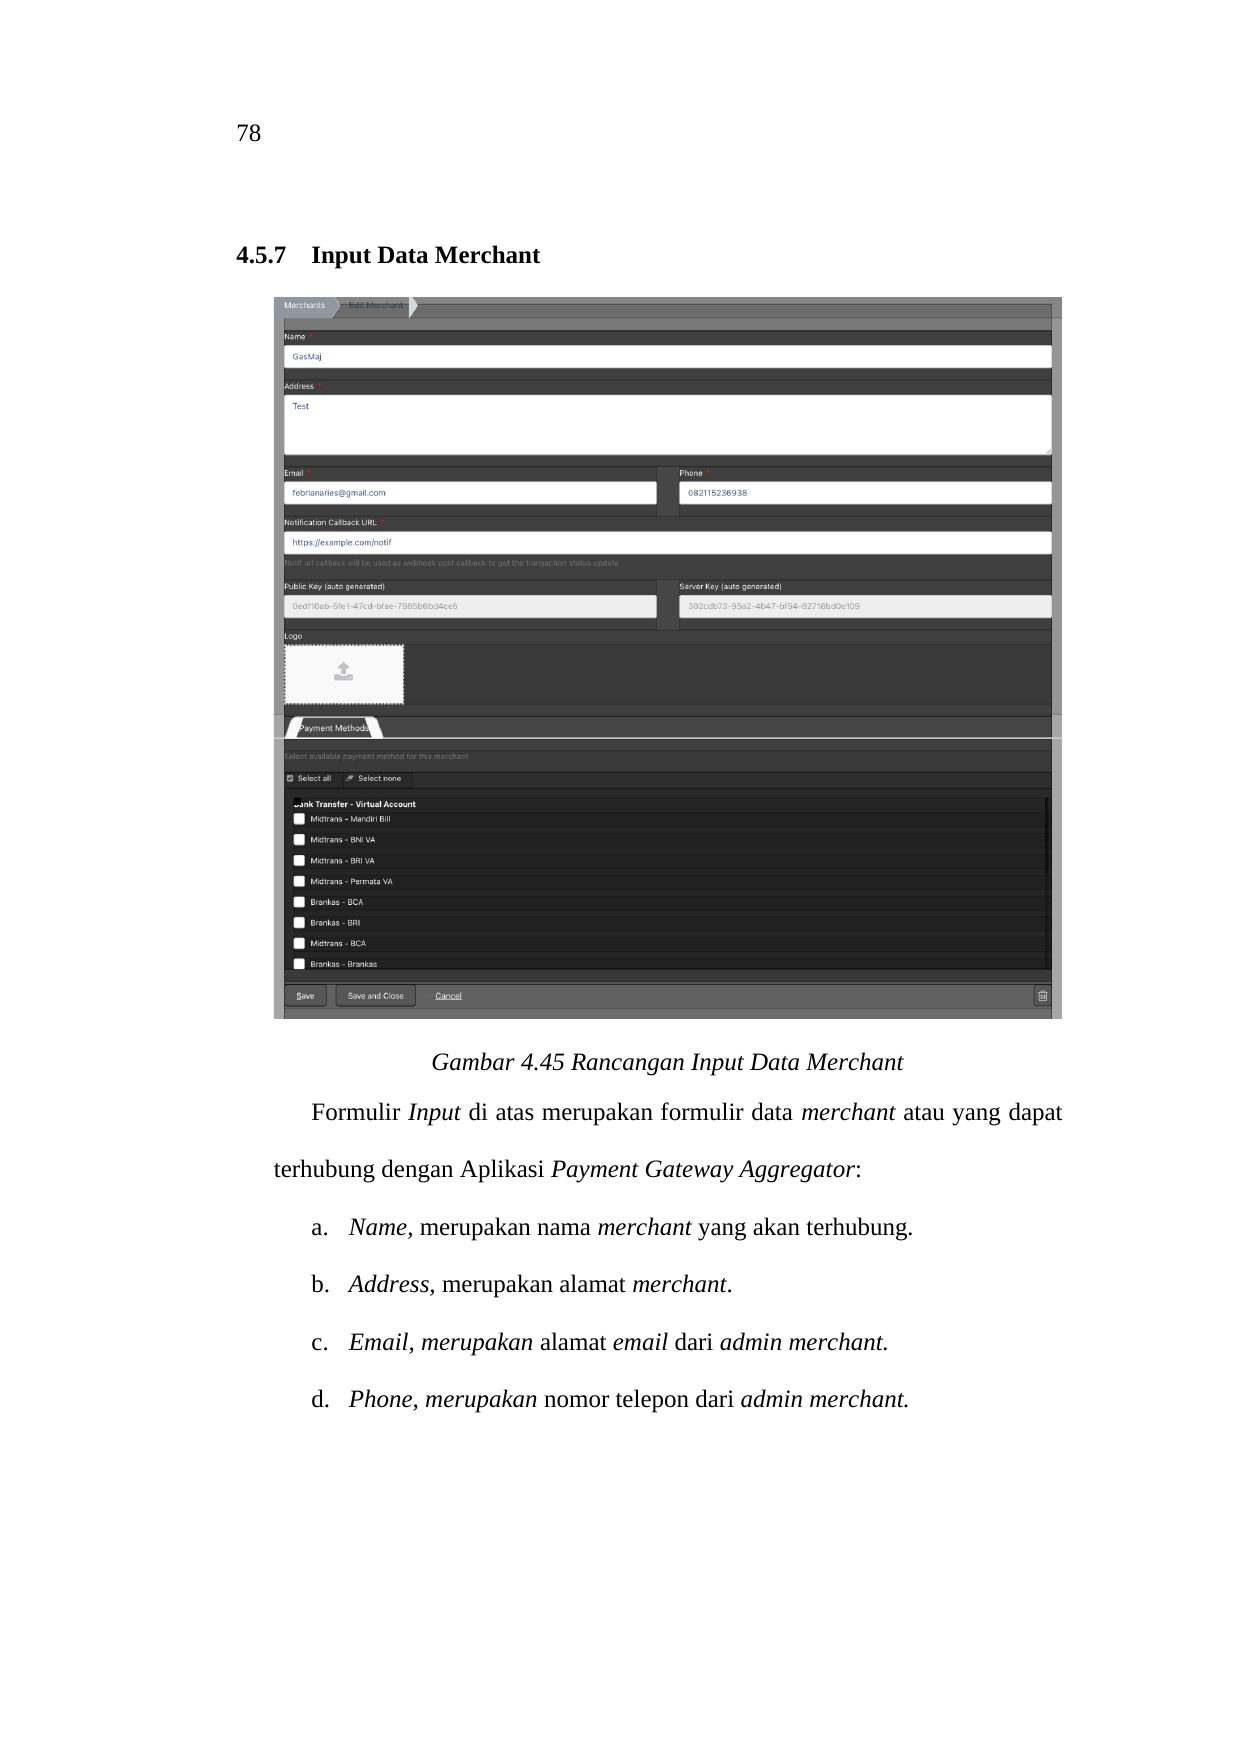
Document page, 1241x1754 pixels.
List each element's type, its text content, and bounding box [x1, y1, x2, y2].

text Formulir Input di atas merupakan formulir data merchant atau yang dapat terhubung dengan Aplikasi Payment Gateway Aggregator: [274, 1097, 1063, 1183]
list Email, merupakan alamat email dari admin merchant. [311, 1327, 1063, 1355]
list Address, merupakan alamat merchant. [311, 1269, 1063, 1298]
list Phone, merupakan nomor telepon dari admin merchant. [311, 1384, 1063, 1413]
picture [273, 297, 1062, 1019]
list Name, merupakan nama merchant yang akan terhubung. [311, 1212, 1063, 1240]
subtitle Input Data Merchant [236, 240, 1063, 269]
